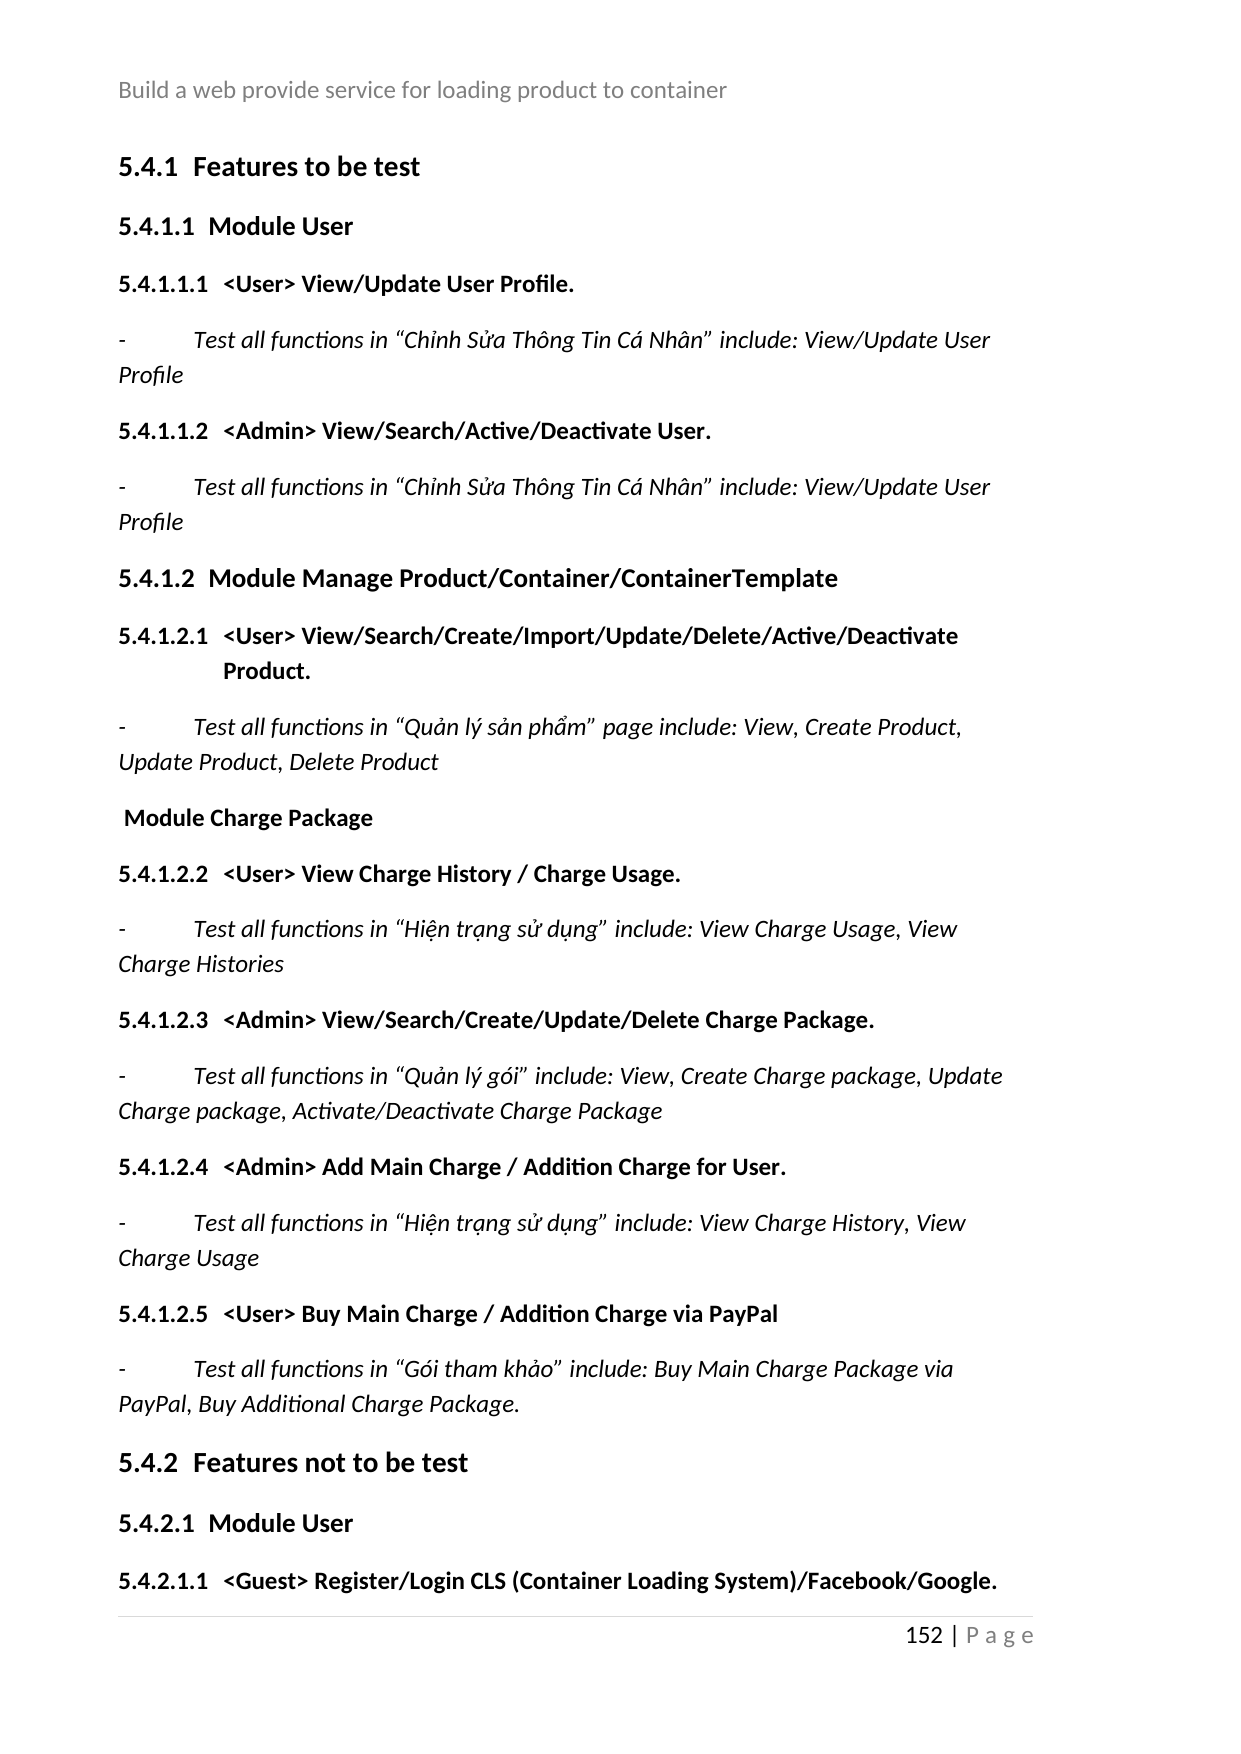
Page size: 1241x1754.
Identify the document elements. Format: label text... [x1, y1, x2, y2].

subtitle Module User [118, 1506, 1033, 1539]
subtitle - Test all functions in “Chỉnh Sửa Thông Tin Cá Nhân” include: View/Update User Profile [118, 471, 1033, 536]
subtitle <User> View/Update User Profile. [118, 268, 1033, 299]
subtitle Features not to be test [118, 1444, 1033, 1480]
subtitle - Test all functions in “Gói tham khảo” include: Buy Main Charge Package via PayPal, Buy Additional Charge Package. [118, 1354, 1033, 1419]
subtitle <Admin> View/Search/Create/Update/Delete Charge Package. [118, 1004, 1033, 1035]
subtitle <User> View Charge History / Charge Usage. [118, 858, 1033, 888]
subtitle <User> Buy Main Charge / Addition Charge via PayPal [118, 1298, 1033, 1328]
subtitle Module Charge Package [118, 802, 1033, 832]
subtitle - Test all functions in “Chỉnh Sửa Thông Tin Cá Nhân” include: View/Update User Profile [118, 324, 1033, 389]
subtitle <Guest> Register/Login CLS (Container Loading System)/Facebook/Google. [118, 1565, 1033, 1596]
subtitle - Test all functions in “Quản lý sản phẩm” page include: View, Create Product, Update Product, Delete Product [118, 711, 1033, 777]
subtitle Features to be test [118, 148, 1033, 183]
subtitle Module User [118, 209, 1033, 242]
subtitle <User> View/Search/Create/Import/Update/Delete/Active/Deactivate Product. [118, 620, 1033, 686]
subtitle <Admin> Add Main Charge / Addition Charge for User. [118, 1151, 1033, 1182]
subtitle - Test all functions in “Hiện trạng sử dụng” include: View Charge Usage, View Charge Histories [118, 914, 1033, 979]
subtitle - Test all functions in “Hiện trạng sử dụng” include: View Charge History, View Charge Usage [118, 1207, 1033, 1272]
subtitle <Admin> View/Search/Active/Deactivate User. [118, 415, 1033, 445]
subtitle - Test all functions in “Quản lý gói” include: View, Create Charge package, Update Charge package, Activate/Deactivate Charge Package [118, 1060, 1033, 1126]
subtitle Module Manage Product/Container/ContainerTemplate [118, 562, 1033, 594]
